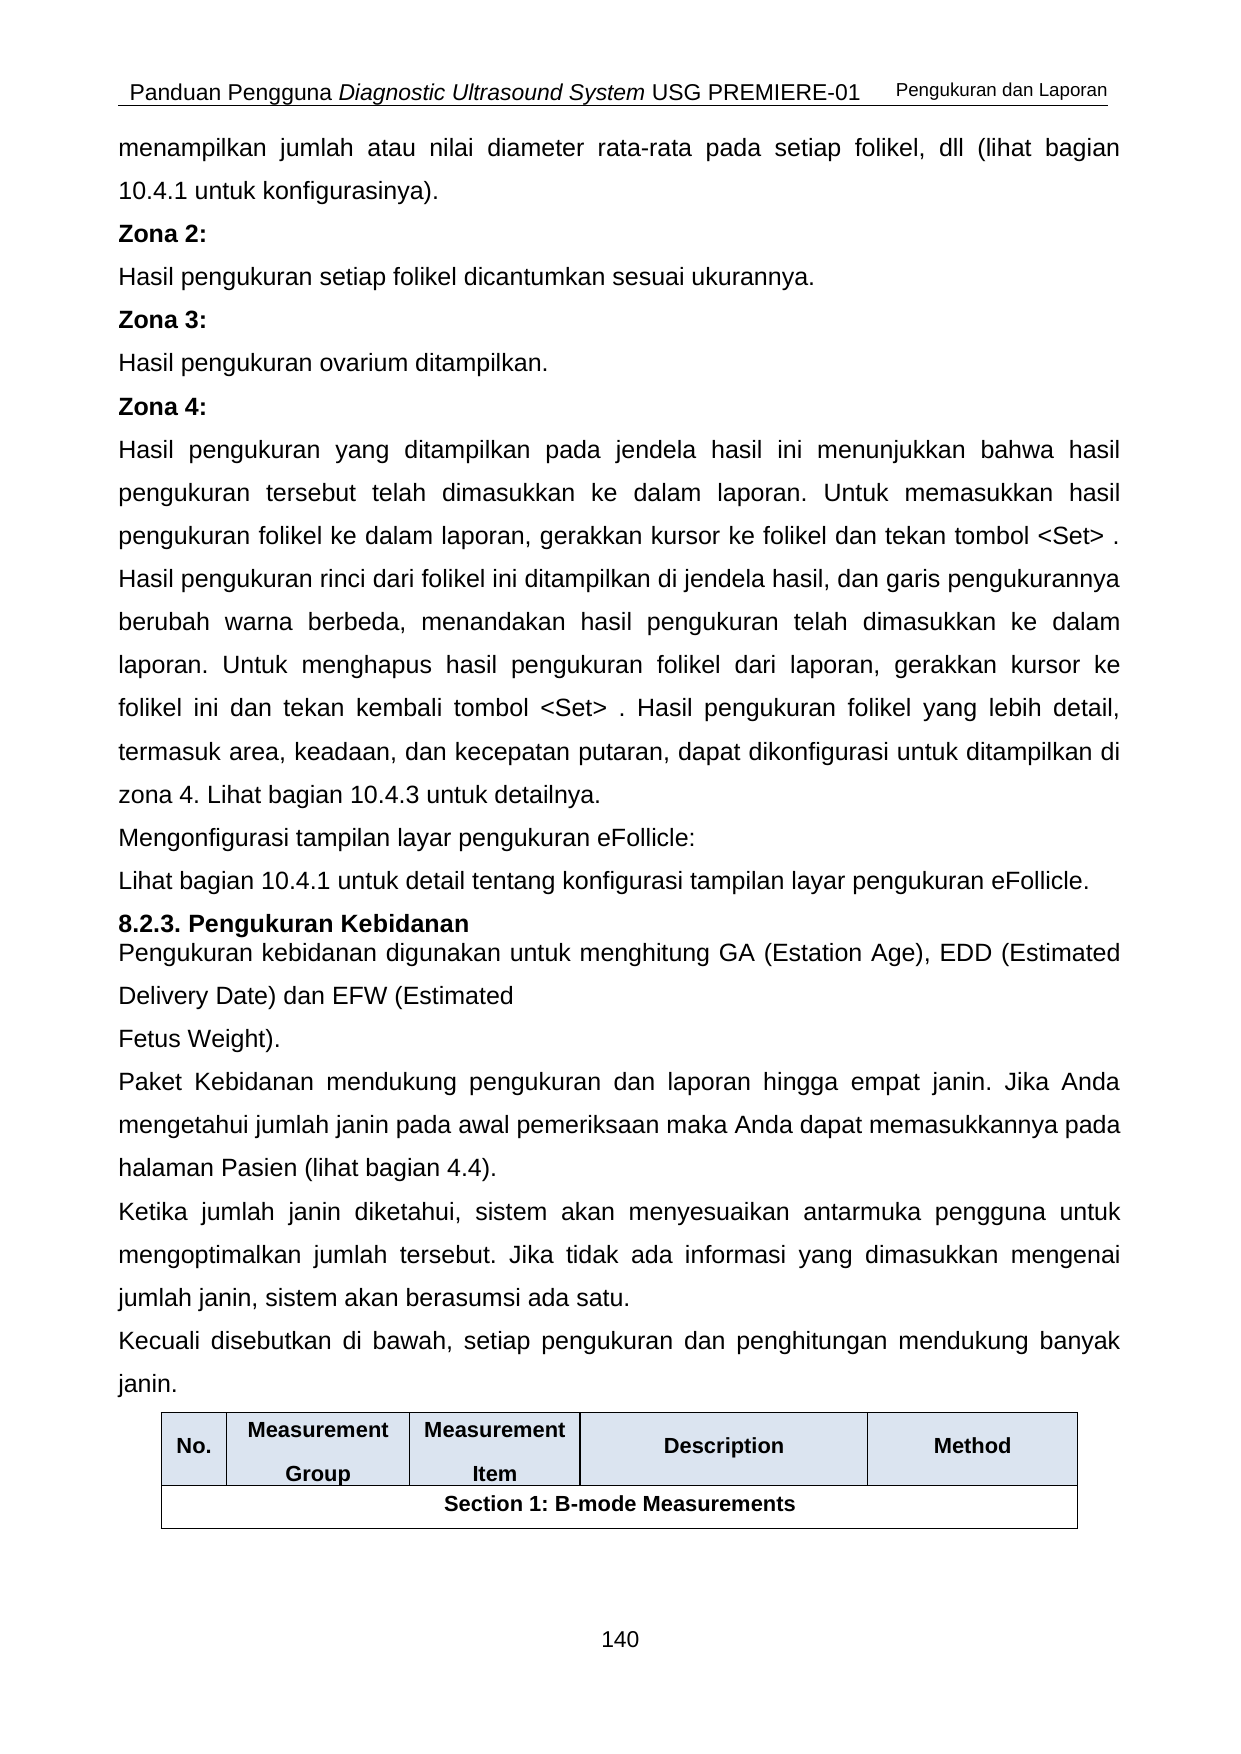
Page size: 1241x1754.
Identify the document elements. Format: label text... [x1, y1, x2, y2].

text Hasil pengukuran ovarium ditampilkan. [118, 348, 1122, 377]
text Zona 2: [118, 219, 1122, 248]
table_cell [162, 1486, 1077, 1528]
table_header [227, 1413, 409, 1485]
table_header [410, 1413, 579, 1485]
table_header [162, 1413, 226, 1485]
text Mengonfigurasi tampilan layar pengukuran eFollicle: [118, 823, 1122, 851]
text Hasil pengukuran setiap folikel dicantumkan sesuai ukurannya. [118, 262, 1122, 291]
text Hasil pengukuran yang ditampilkan pada jendela hasil ini menunjukkan bahwa hasil pengukuran tersebut telah dimasukkan ke dalam laporan. Untuk memasukkan hasil pengukuran folikel ke dalam laporan, gerakkan kursor ke folikel dan tekan tombol <Set> . Hasil pengukuran rinci dari folikel ini ditampilkan di jendela hasil, dan garis pengukurannya berubah warna berbeda, menandakan hasil pengukuran telah dimasukkan ke dalam laporan. Untuk menghapus hasil pengukuran folikel dari laporan, gerakkan kursor ke folikel ini dan tekan kembali tombol <Set> . Hasil pengukuran folikel yang lebih detail, termasuk area, keadaan, dan kecepatan putaran, dapat dikonfigurasi untuk ditampilkan di zona 4. Lihat bagian 10.4.3 untuk detailnya. [118, 434, 1122, 808]
text Ketika jumlah janin diketahui, sistem akan menyesuaikan antarmuka pengguna untuk mengoptimalkan jumlah tersebut. Jika tidak ada informasi yang dimasukkan mengenai jumlah janin, sistem akan berasumsi ada satu. [118, 1196, 1122, 1311]
text Lihat bagian 10.4.1 untuk detail tentang konfigurasi tampilan layar pengukuran eFollicle. [118, 866, 1122, 894]
text Kecuali disebutkan di bawah, setiap pengukuran dan penghitungan mendukung banyak janin. [118, 1326, 1122, 1398]
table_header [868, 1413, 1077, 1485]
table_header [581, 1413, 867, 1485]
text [118, 133, 1122, 204]
text Fetus Weight). [118, 1024, 1122, 1053]
text Paket Kebidanan mendukung pengukuran dan laporan hingga empat janin. Jika Anda mengetahui jumlah janin pada awal pemeriksaan maka Anda dapat memasukkannya pada halaman Pasien (lihat bagian 4.4). [118, 1067, 1122, 1182]
text Zona 4: [118, 391, 1122, 420]
subtitle 8.2.3. Pengukuran Kebidanan [118, 909, 1112, 938]
text Zona 3: [118, 305, 1122, 334]
text Pengukuran kebidanan digunakan untuk menghitung GA (Estation Age), EDD (Estimated Delivery Date) dan EFW (Estimated [118, 938, 1122, 1009]
